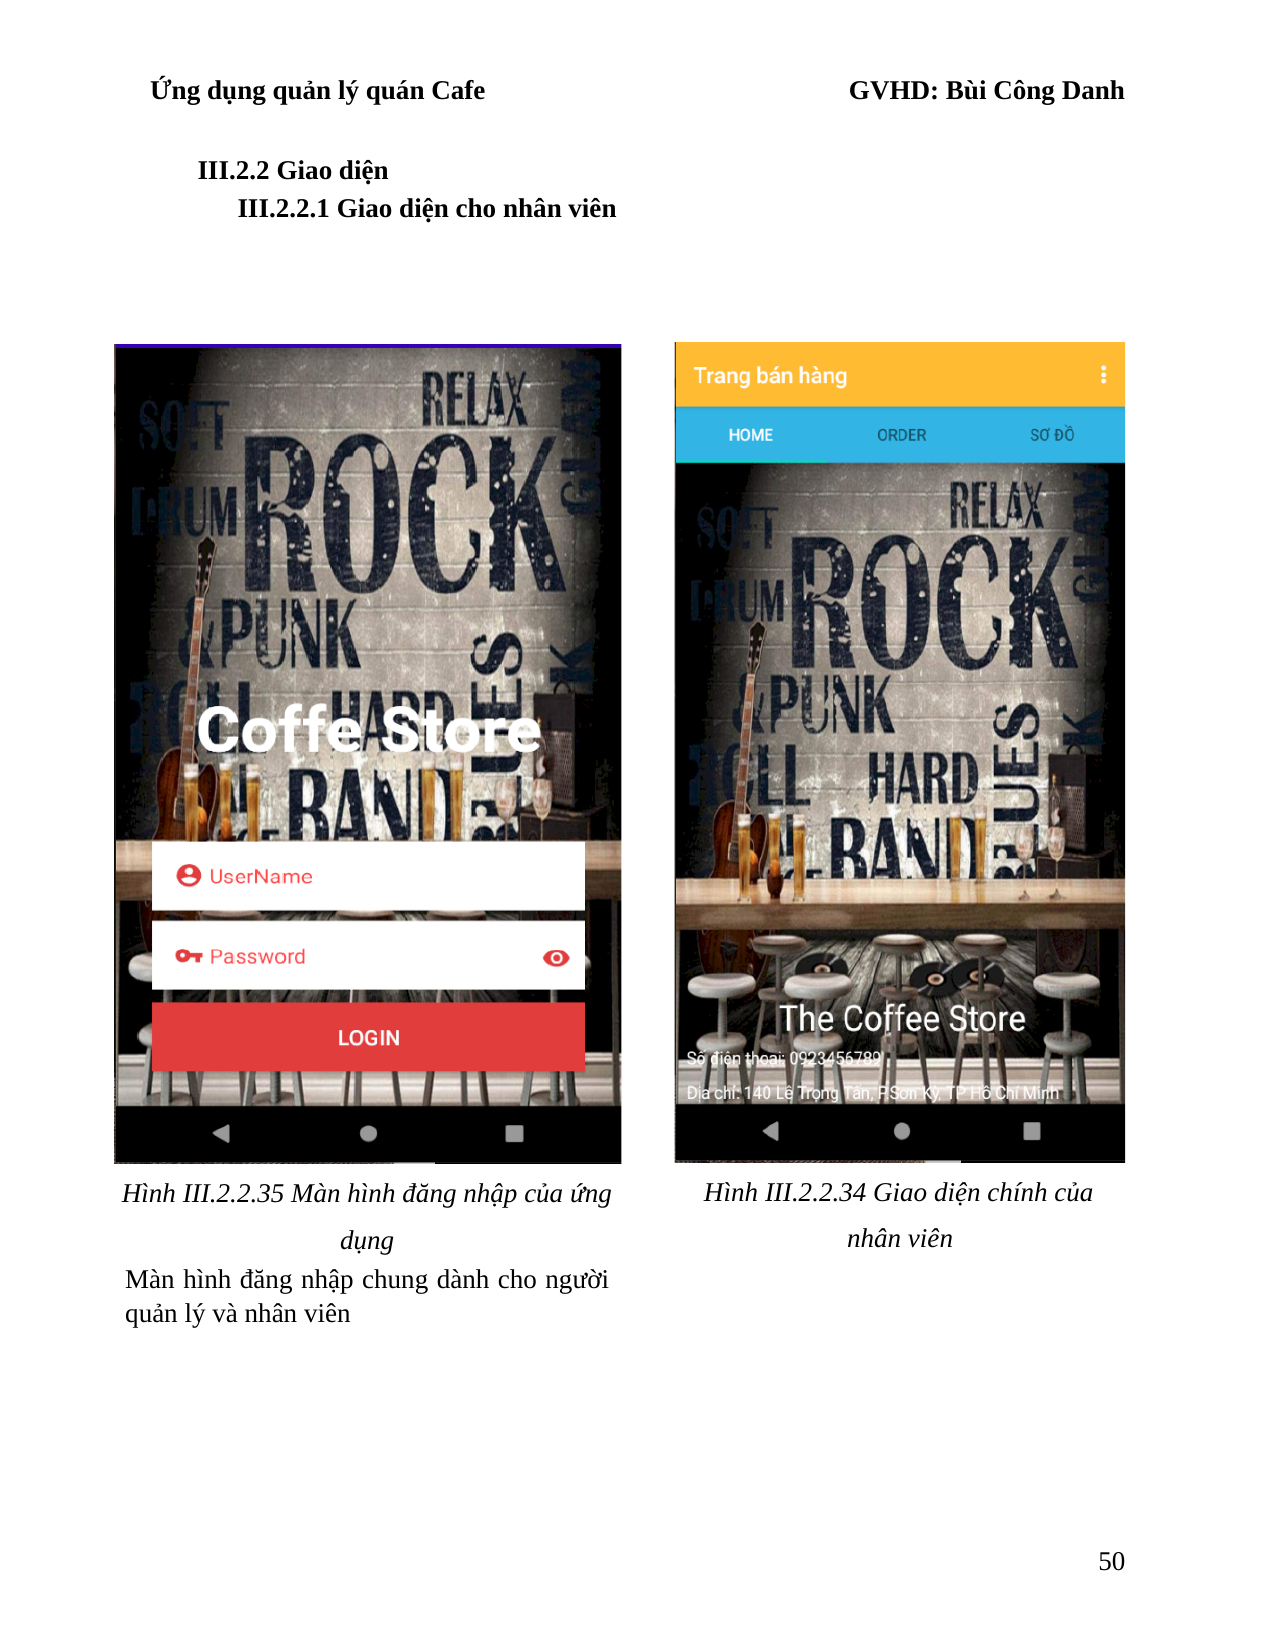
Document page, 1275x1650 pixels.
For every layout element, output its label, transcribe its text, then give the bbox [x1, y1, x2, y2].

subtitle Giao diện [197, 154, 1125, 185]
subtitle Giao diện cho nhân viên [237, 192, 1125, 223]
picture [114, 344, 622, 1164]
picture [674, 342, 1125, 1163]
